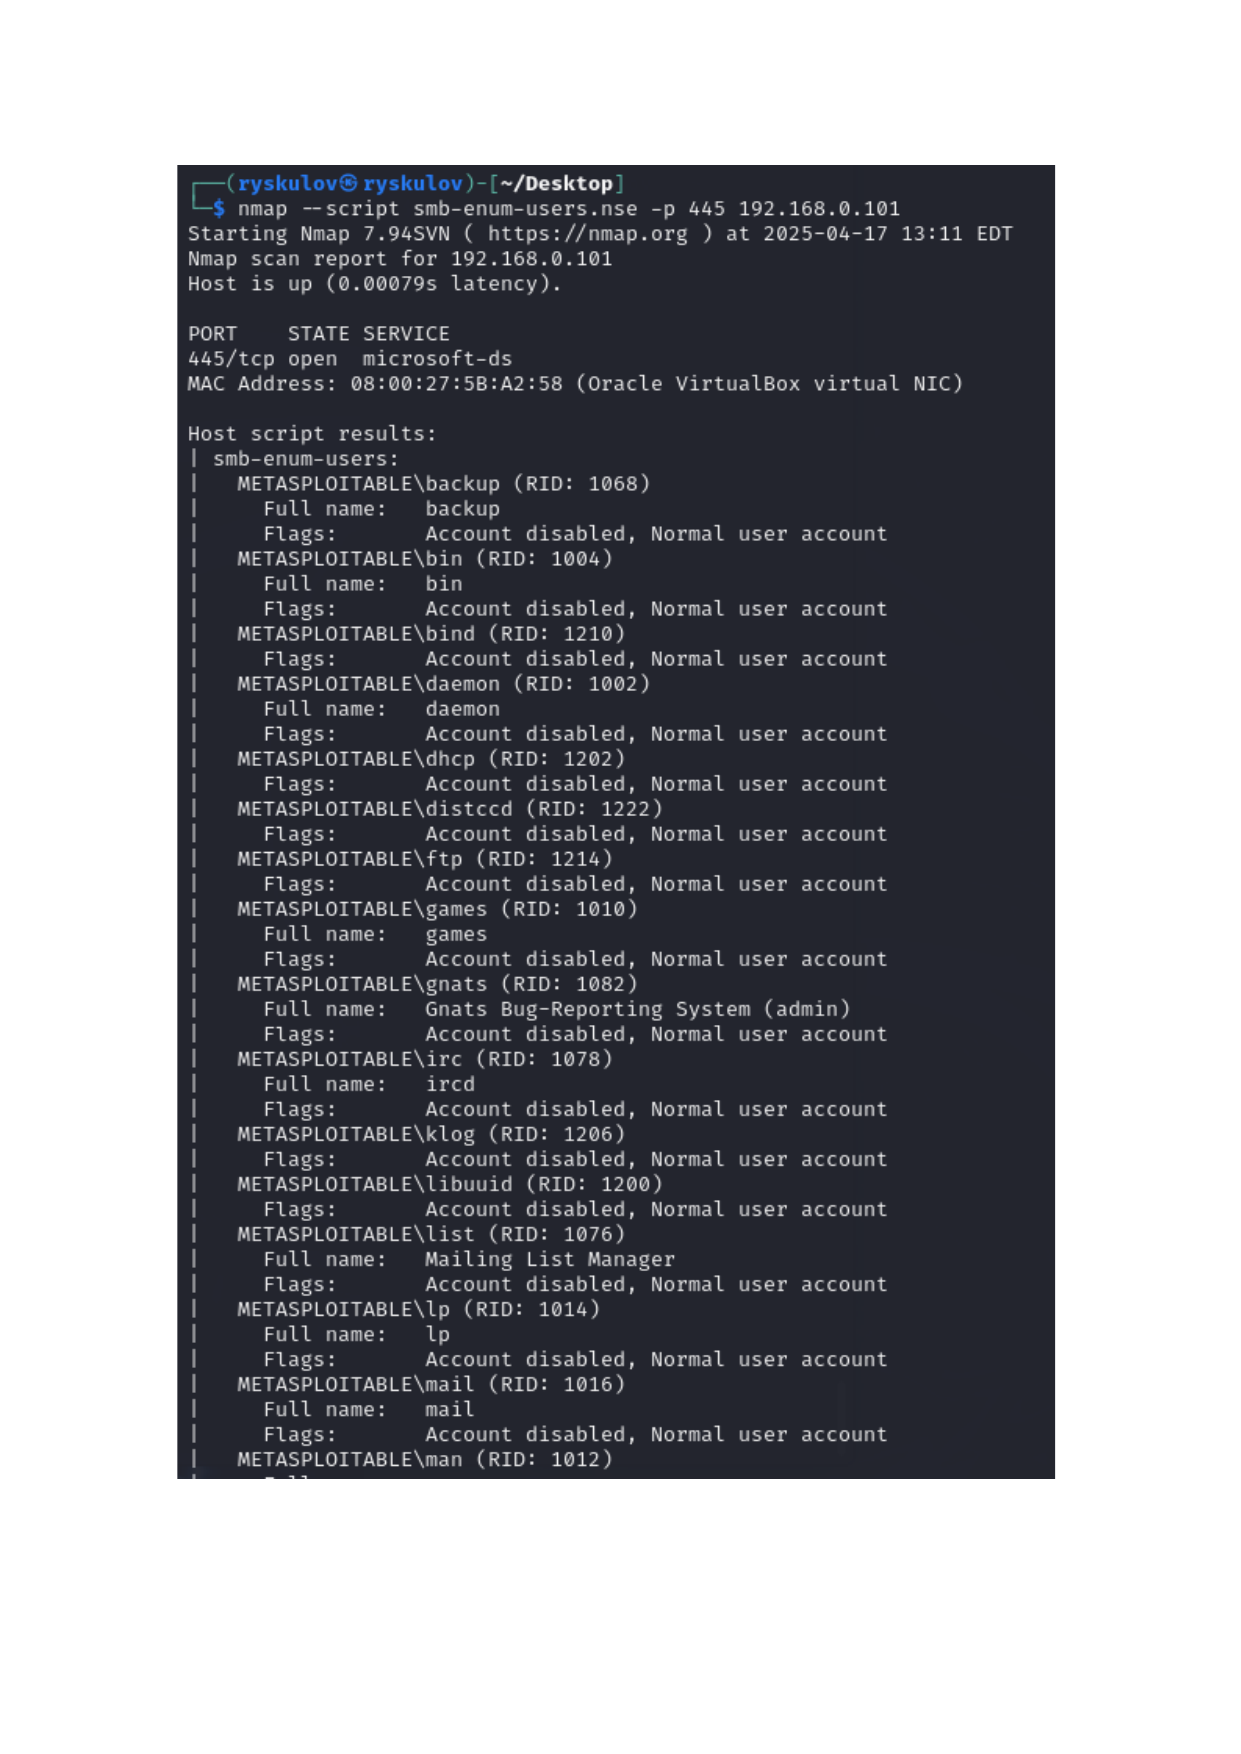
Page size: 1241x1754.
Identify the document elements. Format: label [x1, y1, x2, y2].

picture [177, 165, 1056, 1479]
